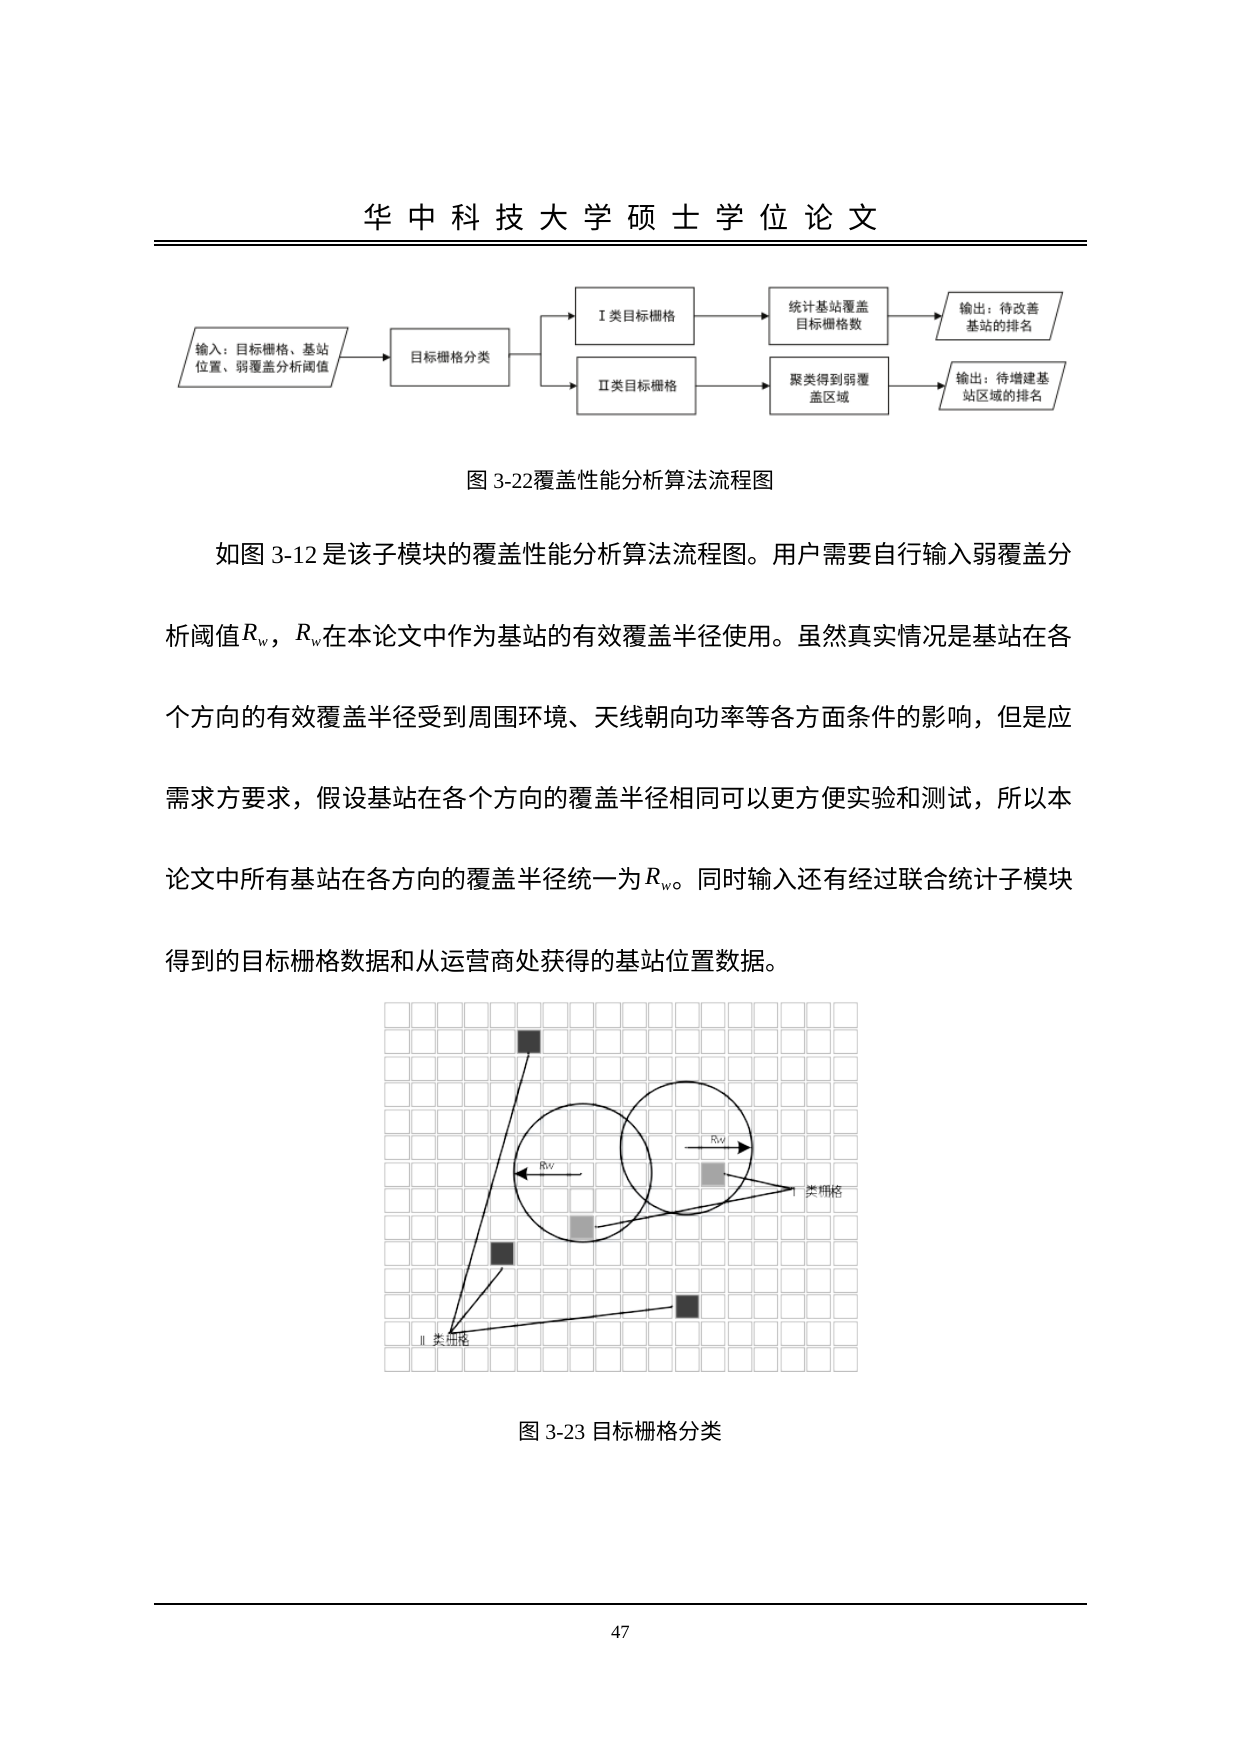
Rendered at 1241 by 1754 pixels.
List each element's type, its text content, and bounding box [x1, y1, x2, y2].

text 如图 3-12是该子模块的覆盖性能分析算法流程图。用户需要自行输入弱覆盖分析阈值，在本论文中作为基站的有效覆盖半径使用。虽然真实情况是基站在各个方向的有效覆盖半径受到周围环境、天线朝向功率等各方面条件的影响，但是应需求方要求，假设基站在各个方向的覆盖半径相同可以更方便实验和测试，所以本论文中所有基站在各方向的覆盖半径统一为。同时输入还有经过联合统计子模块得到的目标栅格数据和从运营商处获得的基站位置数据。 [165, 521, 1075, 992]
picture [170, 277, 1071, 419]
